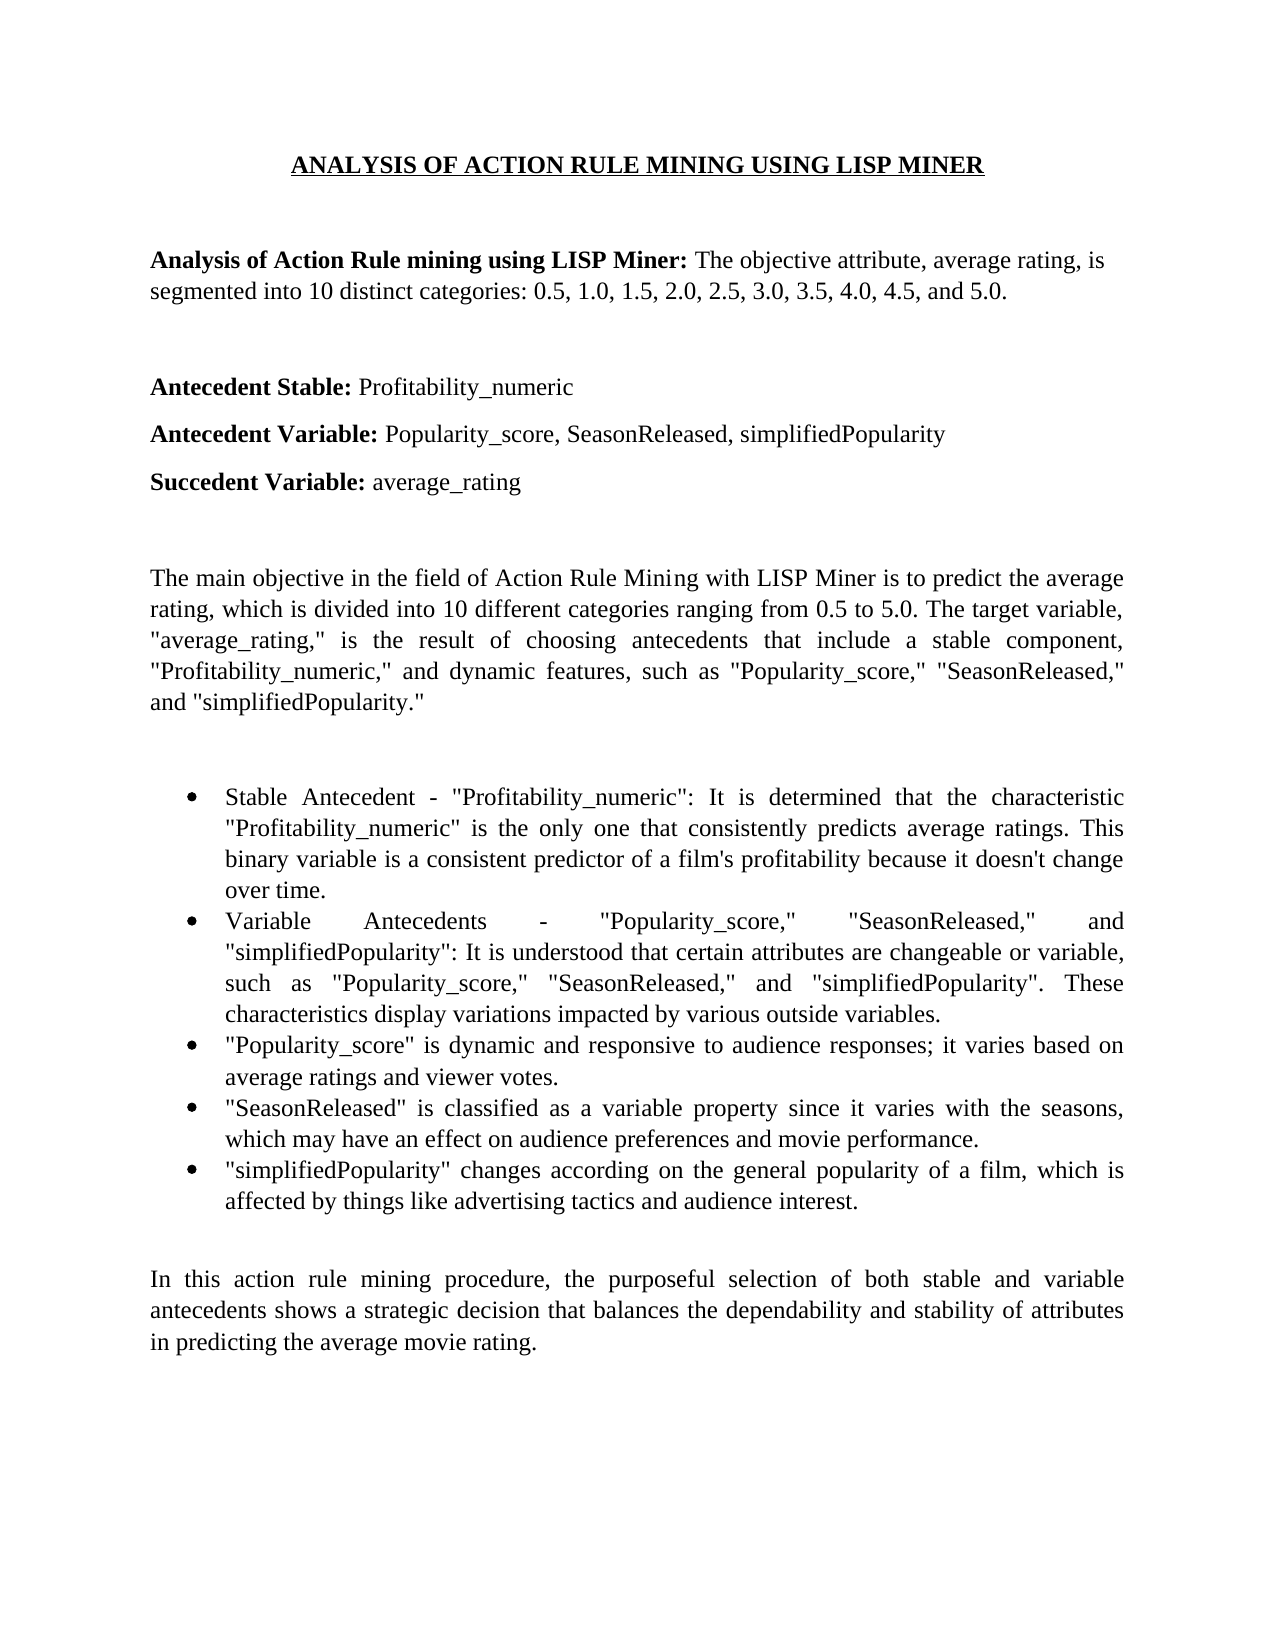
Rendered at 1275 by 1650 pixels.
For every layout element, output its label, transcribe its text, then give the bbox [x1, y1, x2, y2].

text In this action rule mining procedure, the purposeful selection of both stable and variable antecedents shows a strategic decision that balances the dependability and stability of attributes in predicting the average movie rating. [150, 1264, 1125, 1355]
text Succedent Variable: average_rating [150, 467, 1125, 496]
list Stable Antecedent - "Profitability_numeric": It is determined that the characteristic "Profitability_numeric" is the only one that consistently predicts average ratings. This binary variable is a consistent predictor of a film's profitability because it doesn't change over time. [187, 782, 1125, 904]
text Antecedent Variable: Popularity_score, SeasonReleased, simplifiedPopularity [150, 419, 1125, 448]
list "simplifiedPopularity" changes according on the general popularity of a film, which is affected by things like advertising tactics and audience interest. [187, 1155, 1125, 1214]
text Analysis of Action Rule mining using LISP Miner: The objective attribute, average rating, is segmented into 10 distinct categories: 0.5, 1.0, 1.5, 2.0, 2.5, 3.0, 3.5, 4.0, 4.5, and 5.0. [150, 245, 1125, 305]
list "Popularity_score" is dynamic and responsive to audience responses; it varies based on average ratings and viewer votes. [187, 1031, 1125, 1090]
text ANALYSIS OF ACTION RULE MINING USING LISP MINER [150, 150, 1125, 179]
text Antecedent Stable: Profitability_numeric [150, 372, 1125, 401]
list "SeasonReleased" is classified as a variable property since it varies with the seasons, which may have an effect on audience preferences and movie performance. [187, 1093, 1125, 1152]
list Variable Antecedents - "Popularity_score," "SeasonReleased," and "simplifiedPopularity": It is understood that certain attributes are changeable or variable, such as "Popularity_score," "SeasonReleased," and "simplifiedPopularity". These characteristics display variations impacted by various outside variables. [187, 906, 1125, 1028]
text The main objective in the field of Action Rule Mining with LISP Miner is to predict the average rating, which is divided into 10 different categories ranging from 0.5 to 5.0. The target variable, "average_rating," is the result of choosing antecedents that include a stable component, "Profitability_numeric," and dynamic features, such as "Popularity_score," "SeasonReleased," and "simplifiedPopularity." [150, 563, 1125, 716]
